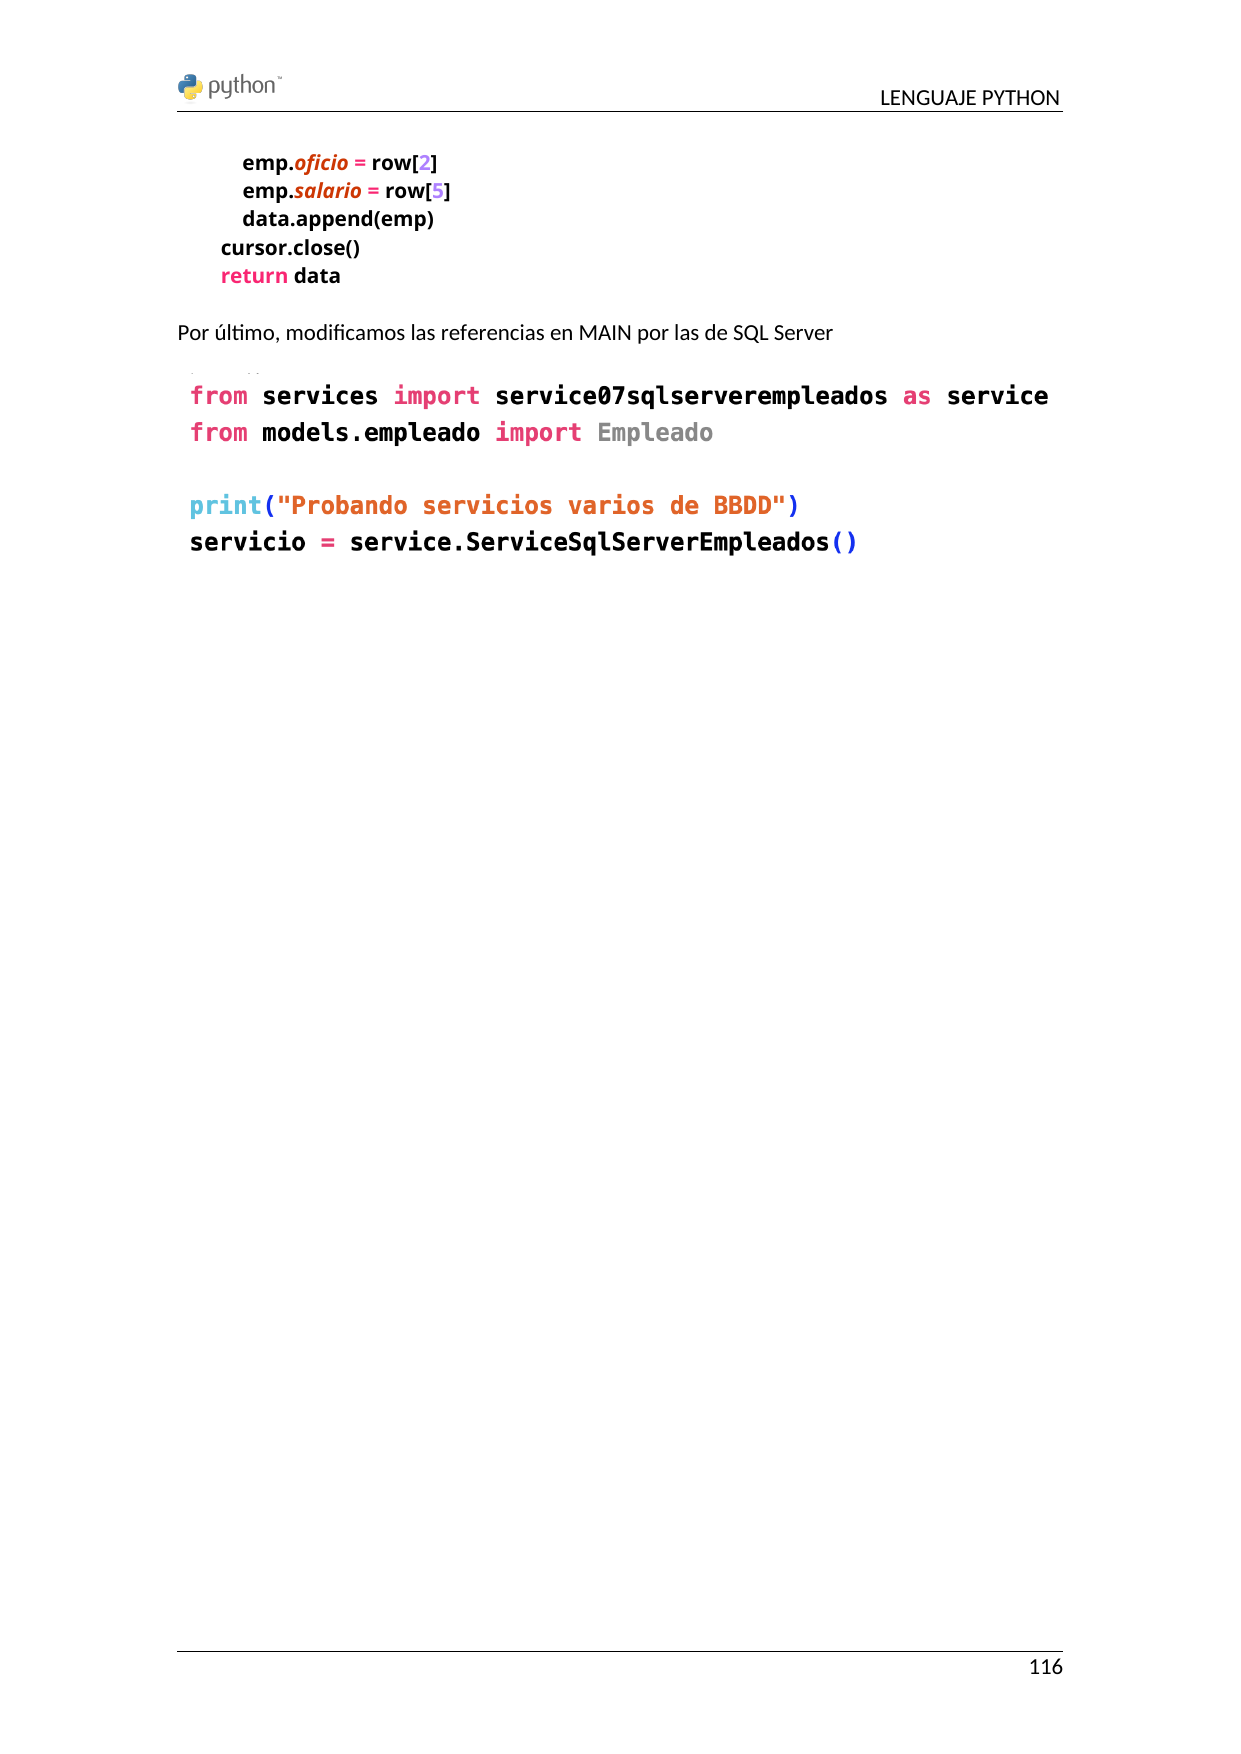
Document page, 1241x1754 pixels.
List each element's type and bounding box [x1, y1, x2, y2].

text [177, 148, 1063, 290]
picture [177, 73, 283, 105]
picture [177, 373, 1063, 570]
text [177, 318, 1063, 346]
